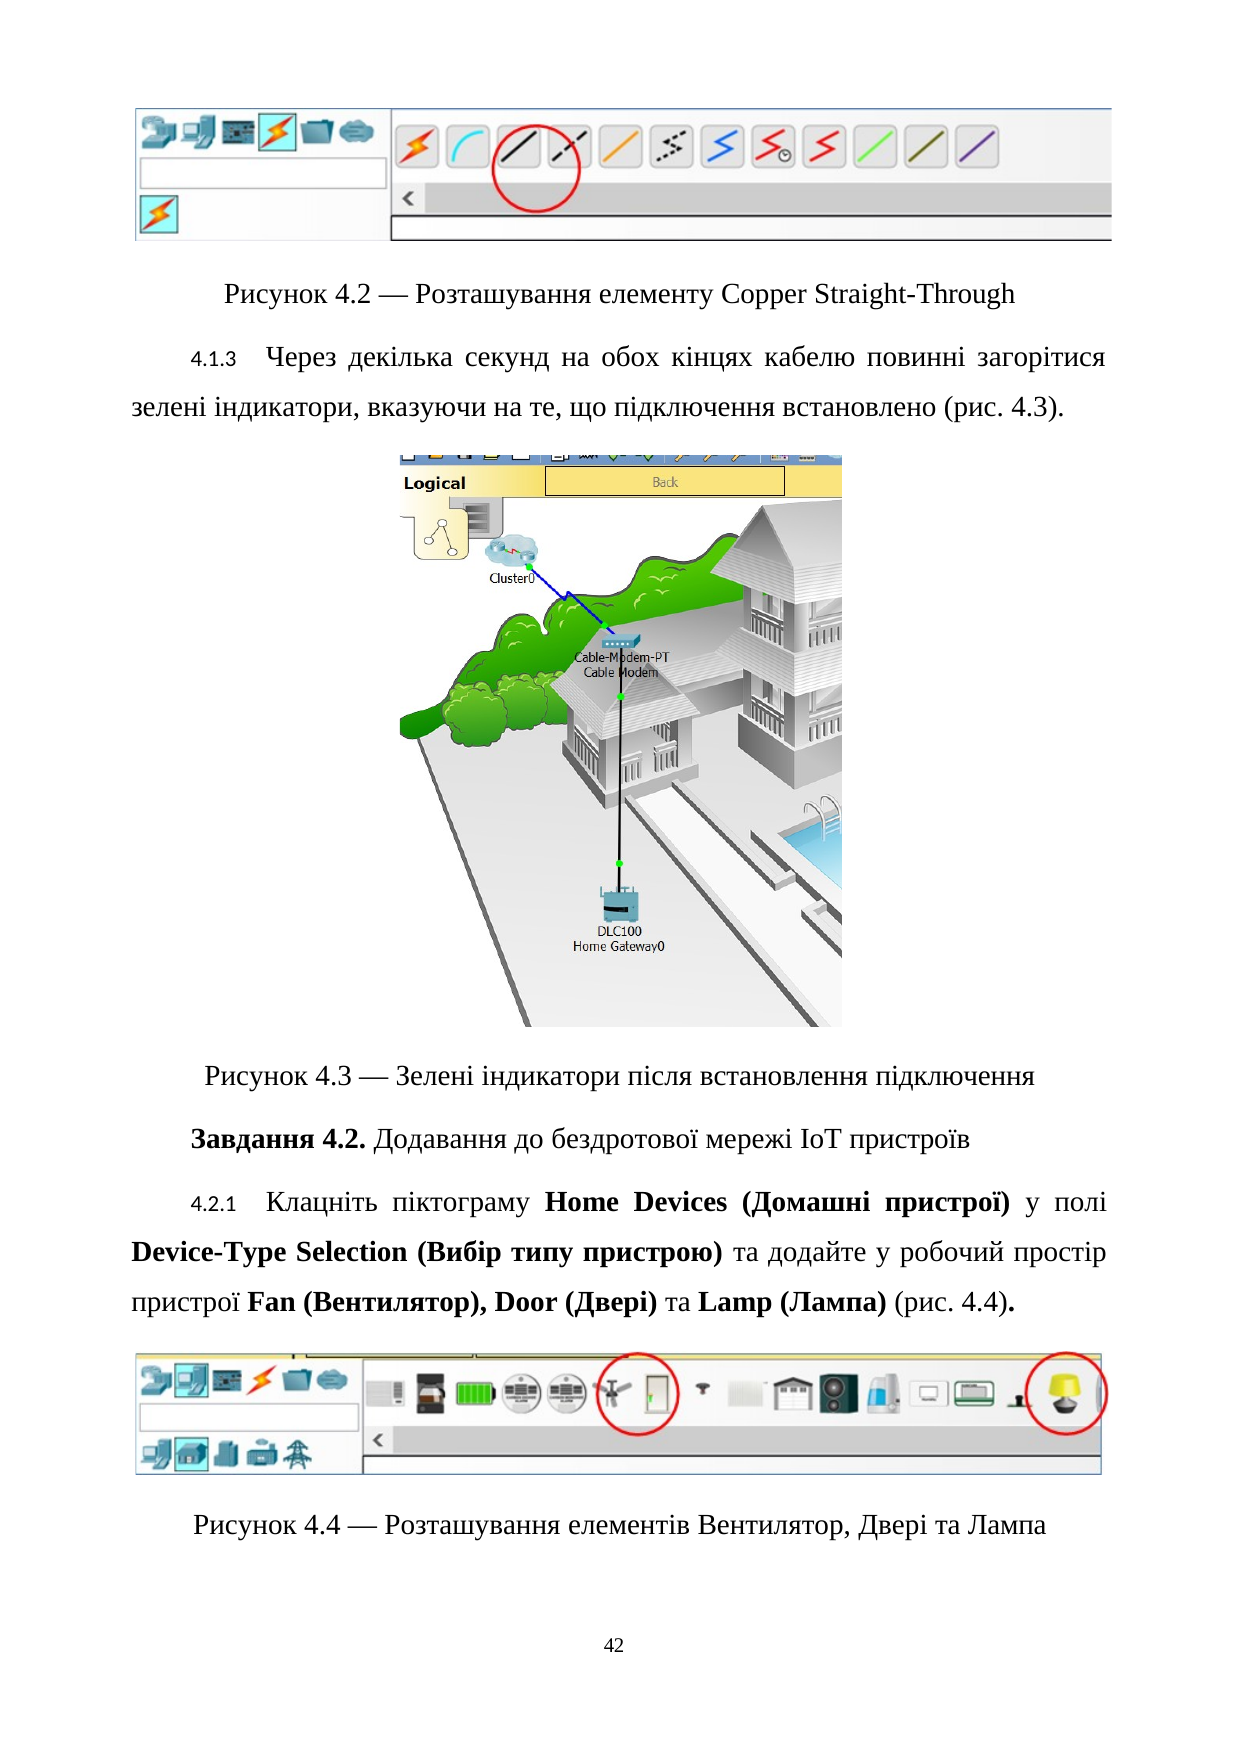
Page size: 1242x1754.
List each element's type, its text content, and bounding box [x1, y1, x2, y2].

text Завдання 4.2. Додавання до бездротової мережі IoT пристроїв [190, 1121, 1242, 1154]
picture [135, 1351, 1109, 1475]
text Рисунок 4.4 — Розташування елементів Вентилятор, Двері та Лампа [193, 1507, 1242, 1541]
list Через декілька секунд на обох кінцях кабелю повинні загорітися зелені індикатори, вказуючи на те, що підключення встановлено (рис. 4.3). [131, 339, 1107, 423]
picture [399, 455, 842, 1027]
picture [135, 108, 1112, 241]
list Клацніть піктограму Home Devices (Домашні пристрої) у полі Device-Type Selection (Вибір типу пристрою) та додайте у робочий простір пристрої Fan (Вентилятор), Door (Двері) та Lamp (Лампа) (рис. 4.4). [131, 1184, 1107, 1318]
text Рисунок 4.3 — Зелені індикатори після встановлення підключення [119, 1058, 1120, 1092]
text Рисунок 4.2 — Розташування елементу Copper Straight-Through [119, 276, 1120, 310]
